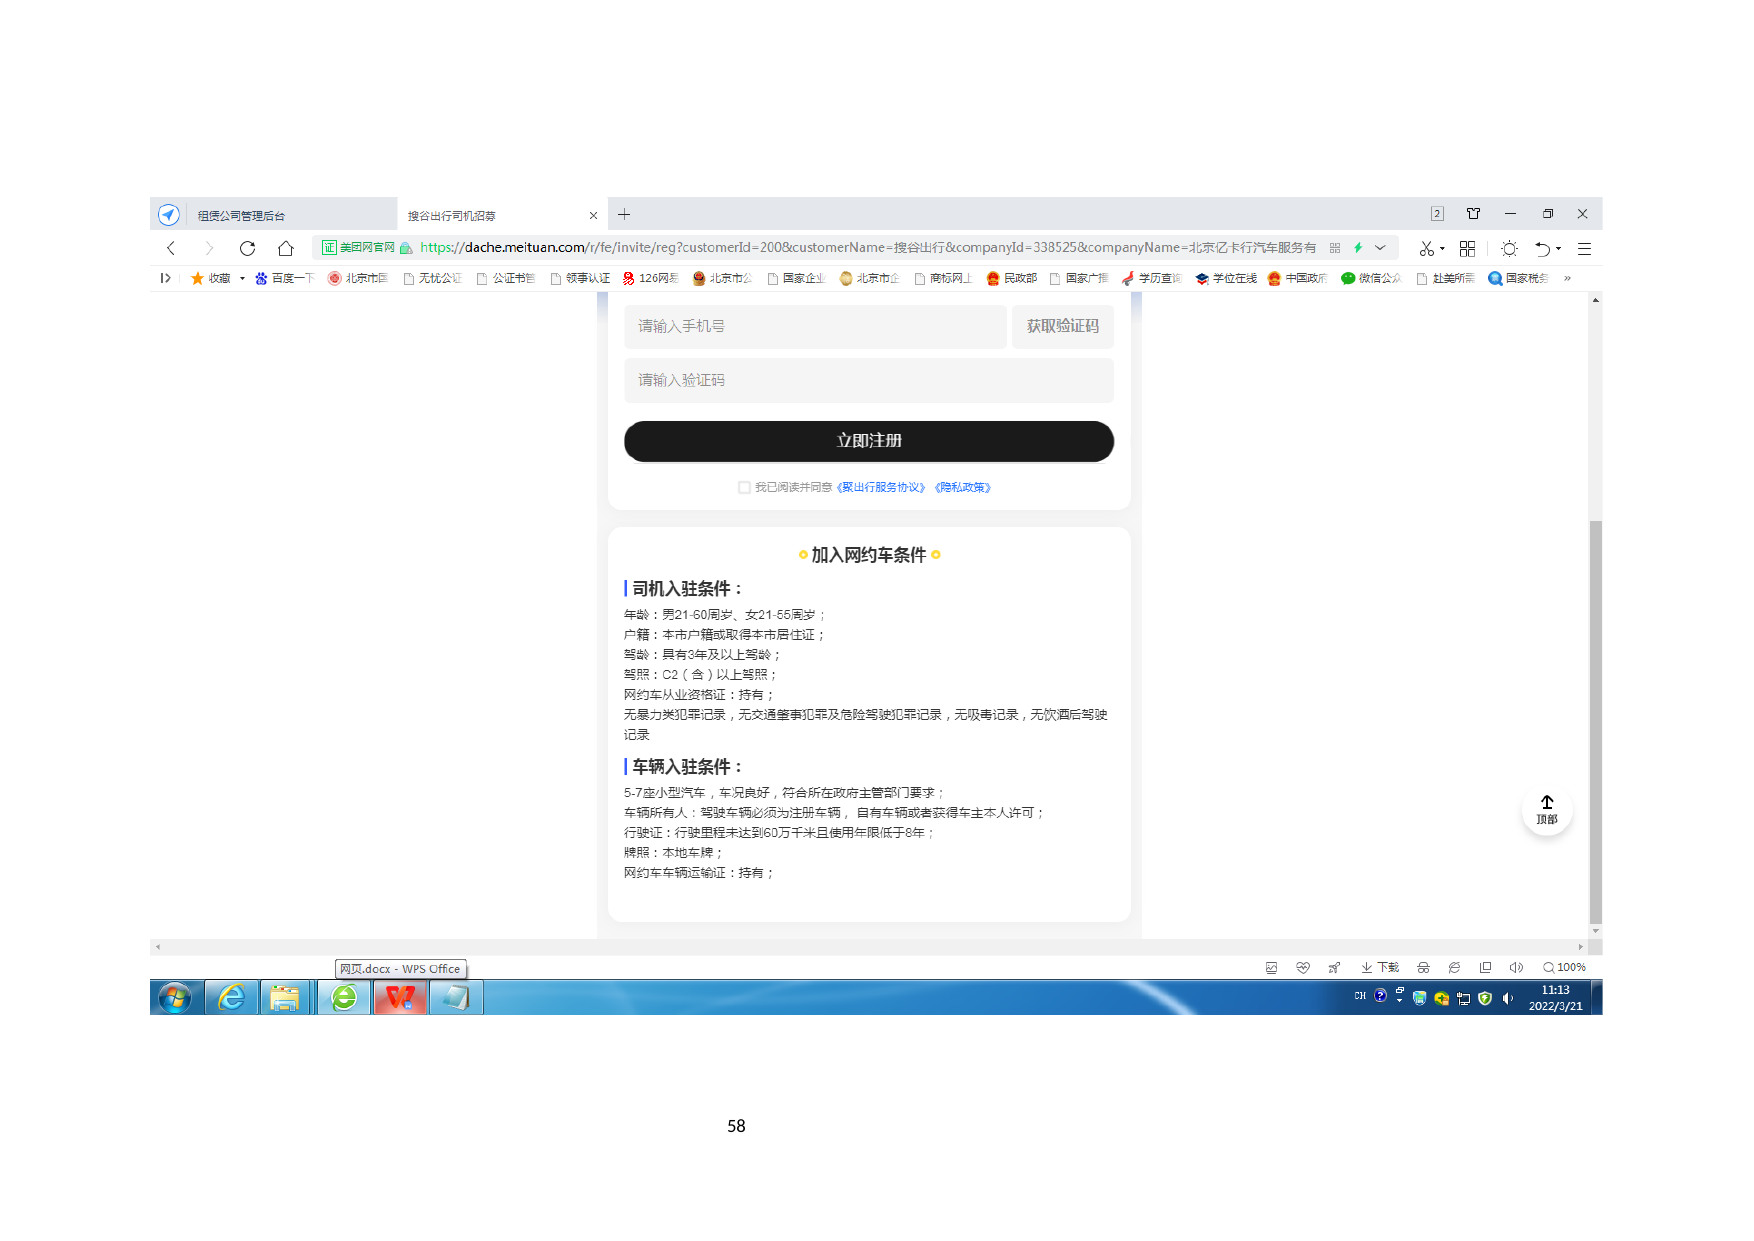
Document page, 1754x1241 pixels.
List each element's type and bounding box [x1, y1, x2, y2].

picture [150, 197, 1603, 1015]
